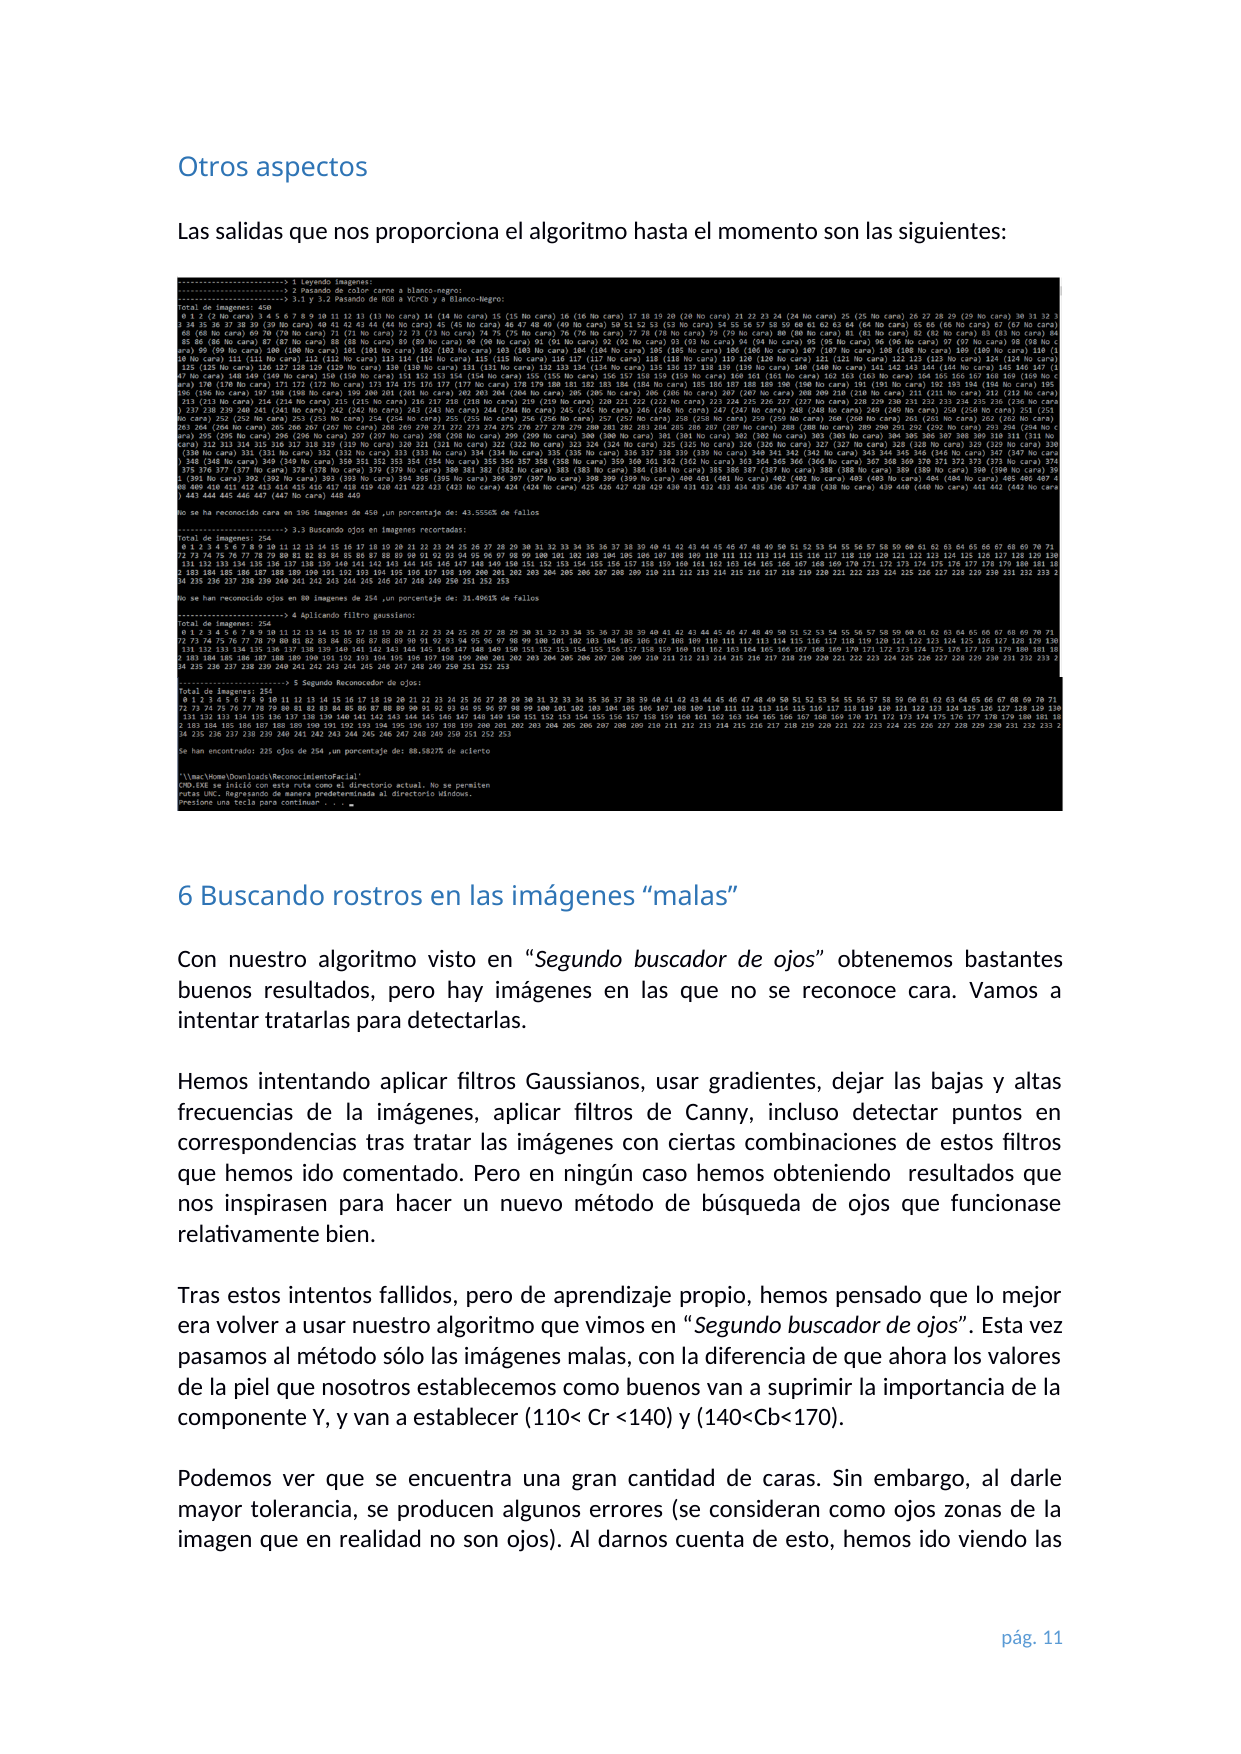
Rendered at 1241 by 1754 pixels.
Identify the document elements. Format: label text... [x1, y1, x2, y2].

text Con nuestro algoritmo visto en “Segundo buscador de ojos” obtenemos bastantes buenos resultados, pero hay imágenes en las que no se reconoce cara. Vamos a intentar tratarlas para detectarlas. [177, 943, 1063, 1035]
text Tras estos intentos fallidos, pero de aprendizaje propio, hemos pensado que lo mejor era volver a usar nuestro algoritmo que vimos en “Segundo buscador de ojos”. Esta vez pasamos al método sólo las imágenes malas, con la diferencia de que ahora los valores de la piel que nosotros establecemos como buenos van a suprimir la importancia de la componente Y, y van a establecer (110< Cr <140) y (140<Cb<170). [177, 1279, 1063, 1432]
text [177, 1462, 1063, 1554]
text 6 Buscando rostros en las imágenes “malas” [177, 876, 1063, 913]
text Hemos intentando aplicar filtros Gaussianos, usar gradientes, dejar las bajas y altas frecuencias de la imágenes, aplicar filtros de Canny, incluso detectar puntos en correspondencias tras tratar las imágenes con ciertas combinaciones de estos filtros que hemos ido comentado. Pero en ningún caso hemos obteniendo resultados que nos inspirasen para hacer un nuevo método de búsqueda de ojos que funcionase relativamente bien. [177, 1065, 1063, 1248]
picture [177, 276, 1064, 811]
text Las salidas que nos proporciona el algoritmo hasta el momento son las siguientes: [177, 215, 1063, 246]
text Otros aspectos [177, 148, 1063, 184]
